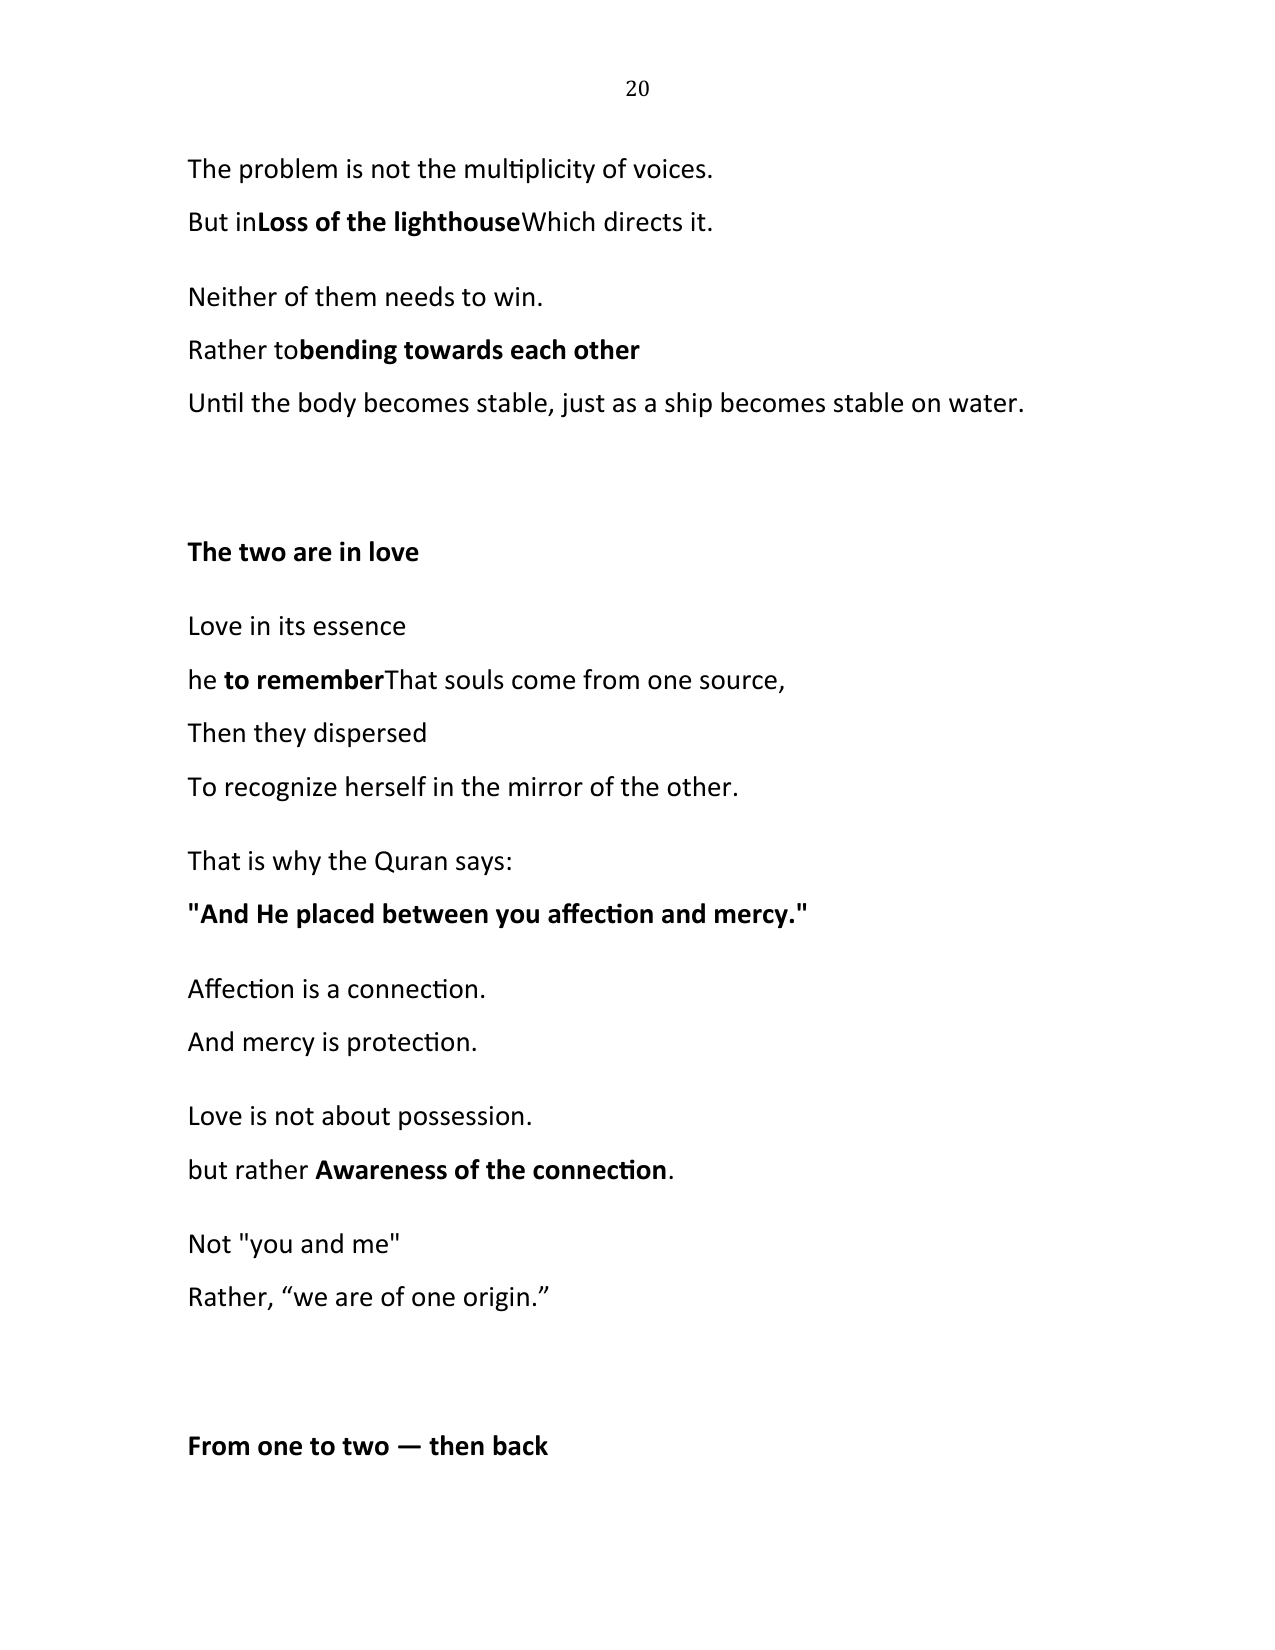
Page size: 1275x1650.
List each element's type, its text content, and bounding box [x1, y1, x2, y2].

text The two are in love [187, 533, 1087, 569]
text Not "you and me" Rather, “we are of one origin.” [187, 1225, 1087, 1314]
text The problem is not the multiplicity of voices. But inLoss of the lighthouseWhich directs it. [187, 150, 1087, 239]
text From one to two — then back [187, 1427, 1087, 1463]
text Love is not about possession. but rather Awareness of the connection. [187, 1097, 1087, 1186]
text Love in its essence he to rememberThat souls come from one source, Then they dispersed To recognize herself in the mirror of the other. [187, 607, 1087, 803]
text Affection is a connection. And mercy is protection. [187, 970, 1087, 1059]
text That is why the Quran says: "And He placed between you affection and mercy." [187, 842, 1087, 931]
text Neither of them needs to win. Rather tobending towards each other Until the body becomes stable, just as a ship becomes stable on water. [187, 278, 1087, 420]
